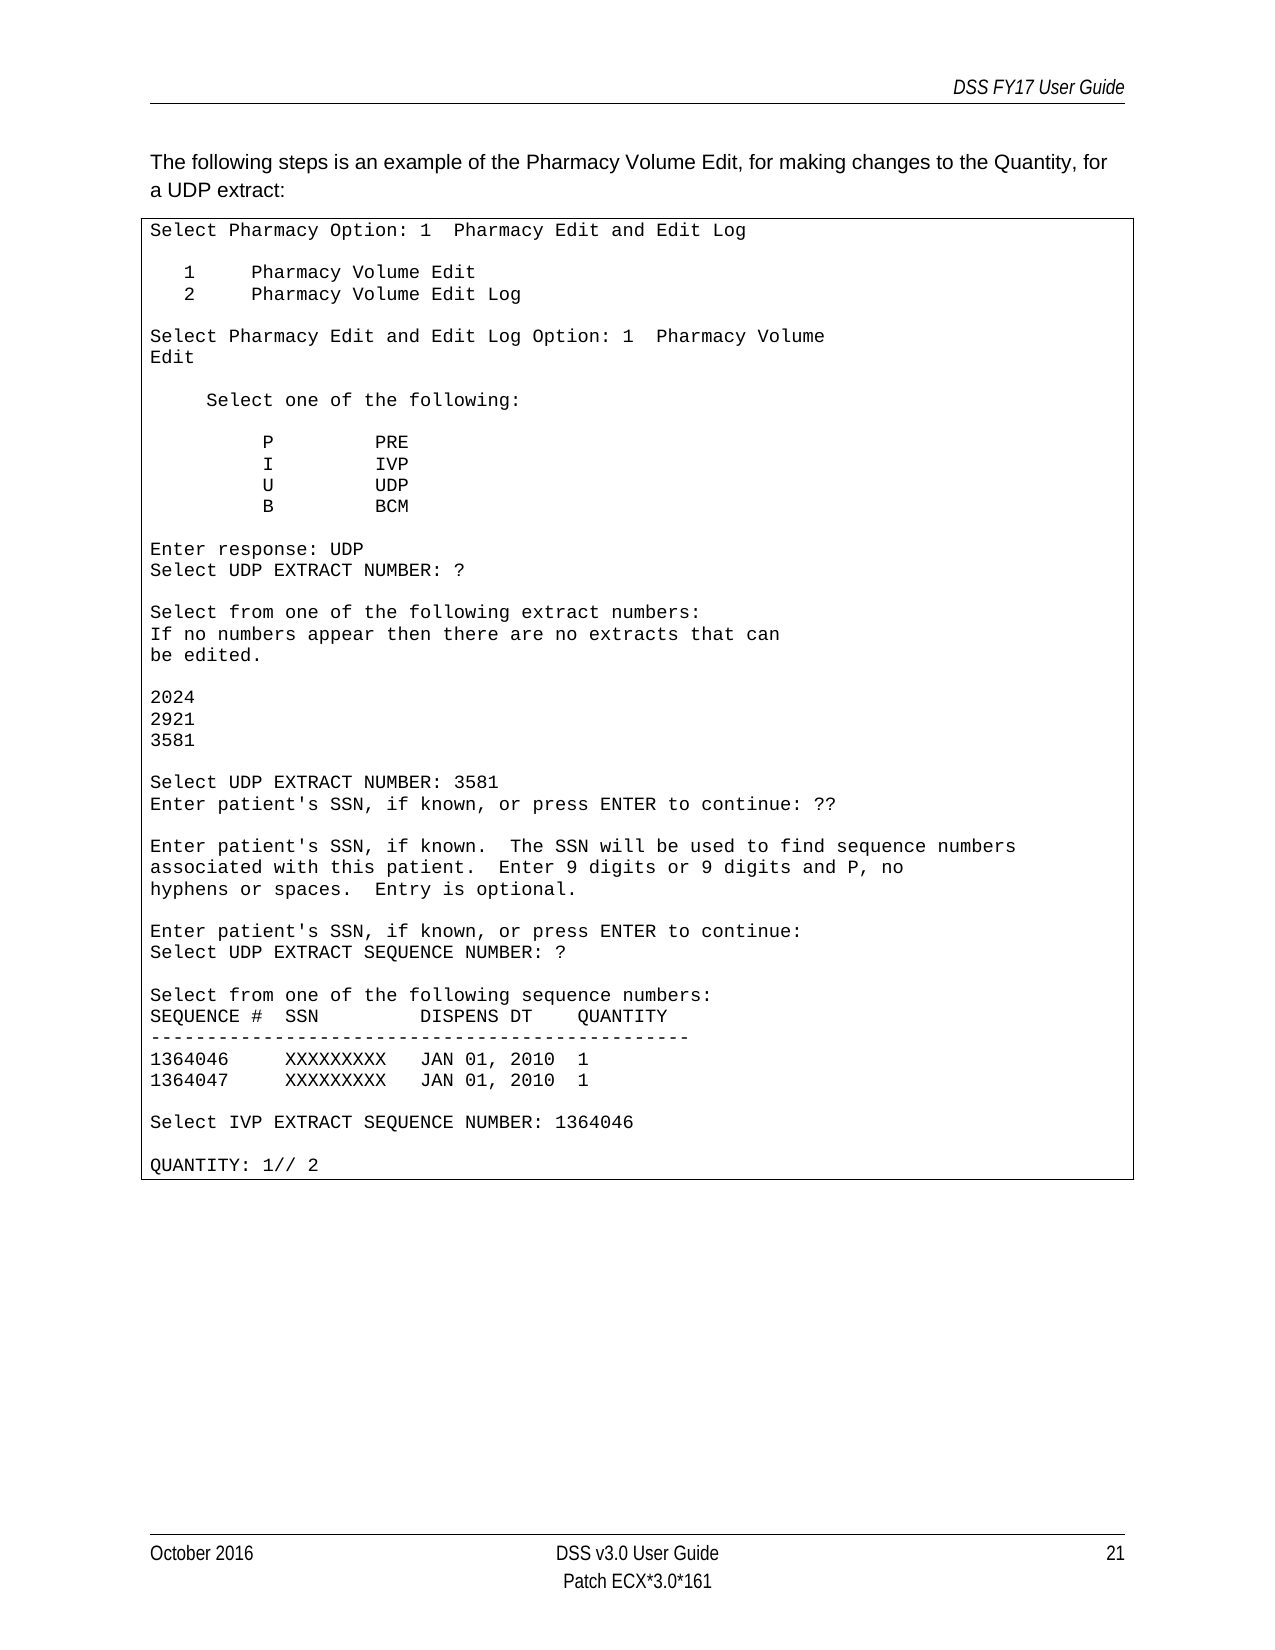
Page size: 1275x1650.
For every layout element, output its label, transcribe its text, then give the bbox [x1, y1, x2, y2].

text Enter response: UDP [150, 539, 1125, 561]
text be edited. [150, 646, 1125, 667]
text Edit [150, 348, 1125, 369]
text 3581 [150, 731, 1125, 752]
text 2921 [150, 709, 1125, 731]
text Select from one of the following sequence numbers: [150, 986, 1125, 1007]
text I IVP [150, 454, 1125, 476]
text Select UDP EXTRACT SEQUENCE NUMBER: ? [150, 943, 1125, 964]
text If no numbers appear then there are no extracts that can [150, 624, 1125, 646]
text associated with this patient. Enter 9 digits or 9 digits and P, no [150, 858, 1125, 879]
text 1364047 XXXXXXXXX JAN 01, 2010 1 [150, 1071, 1125, 1092]
text Select UDP EXTRACT NUMBER: 3581 [150, 773, 1125, 794]
text Select one of the following: [150, 391, 1125, 412]
text SEQUENCE # SSN DISPENS DT QUANTITY [150, 1007, 1125, 1028]
text Select Pharmacy Option: 1 Pharmacy Edit and Edit Log [142, 219, 1133, 242]
text 2024 [150, 688, 1125, 709]
text P PRE [150, 433, 1125, 454]
text Select UDP EXTRACT NUMBER: ? [150, 561, 1125, 582]
text B BCM [150, 497, 1125, 518]
text U UDP [150, 476, 1125, 497]
text Enter patient's SSN, if known. The SSN will be used to find sequence numbers [150, 837, 1125, 858]
text Select Pharmacy Edit and Edit Log Option: 1 Pharmacy Volume [150, 327, 1125, 348]
text 1364046 XXXXXXXXX JAN 01, 2010 1 [150, 1049, 1125, 1071]
text Select IVP EXTRACT SEQUENCE NUMBER: 1364046 [150, 1113, 1125, 1134]
text hyphens or spaces. Entry is optional. [150, 879, 1125, 901]
text The following steps is an example of the Pharmacy Volume Edit, for making changes to the Quantity, for a UDP extract: [150, 150, 1125, 201]
text Select from one of the following extract numbers: [150, 603, 1125, 624]
text Enter patient's SSN, if known, or press ENTER to continue: [150, 922, 1125, 943]
text 1 Pharmacy Volume Edit [150, 263, 1125, 284]
text ------------------------------------------------ [150, 1028, 1125, 1049]
text Enter patient's SSN, if known, or press ENTER to continue: ?? [150, 794, 1125, 816]
text QUANTITY: 1// 2 [142, 1152, 1133, 1179]
text 2 Pharmacy Volume Edit Log [150, 284, 1125, 306]
